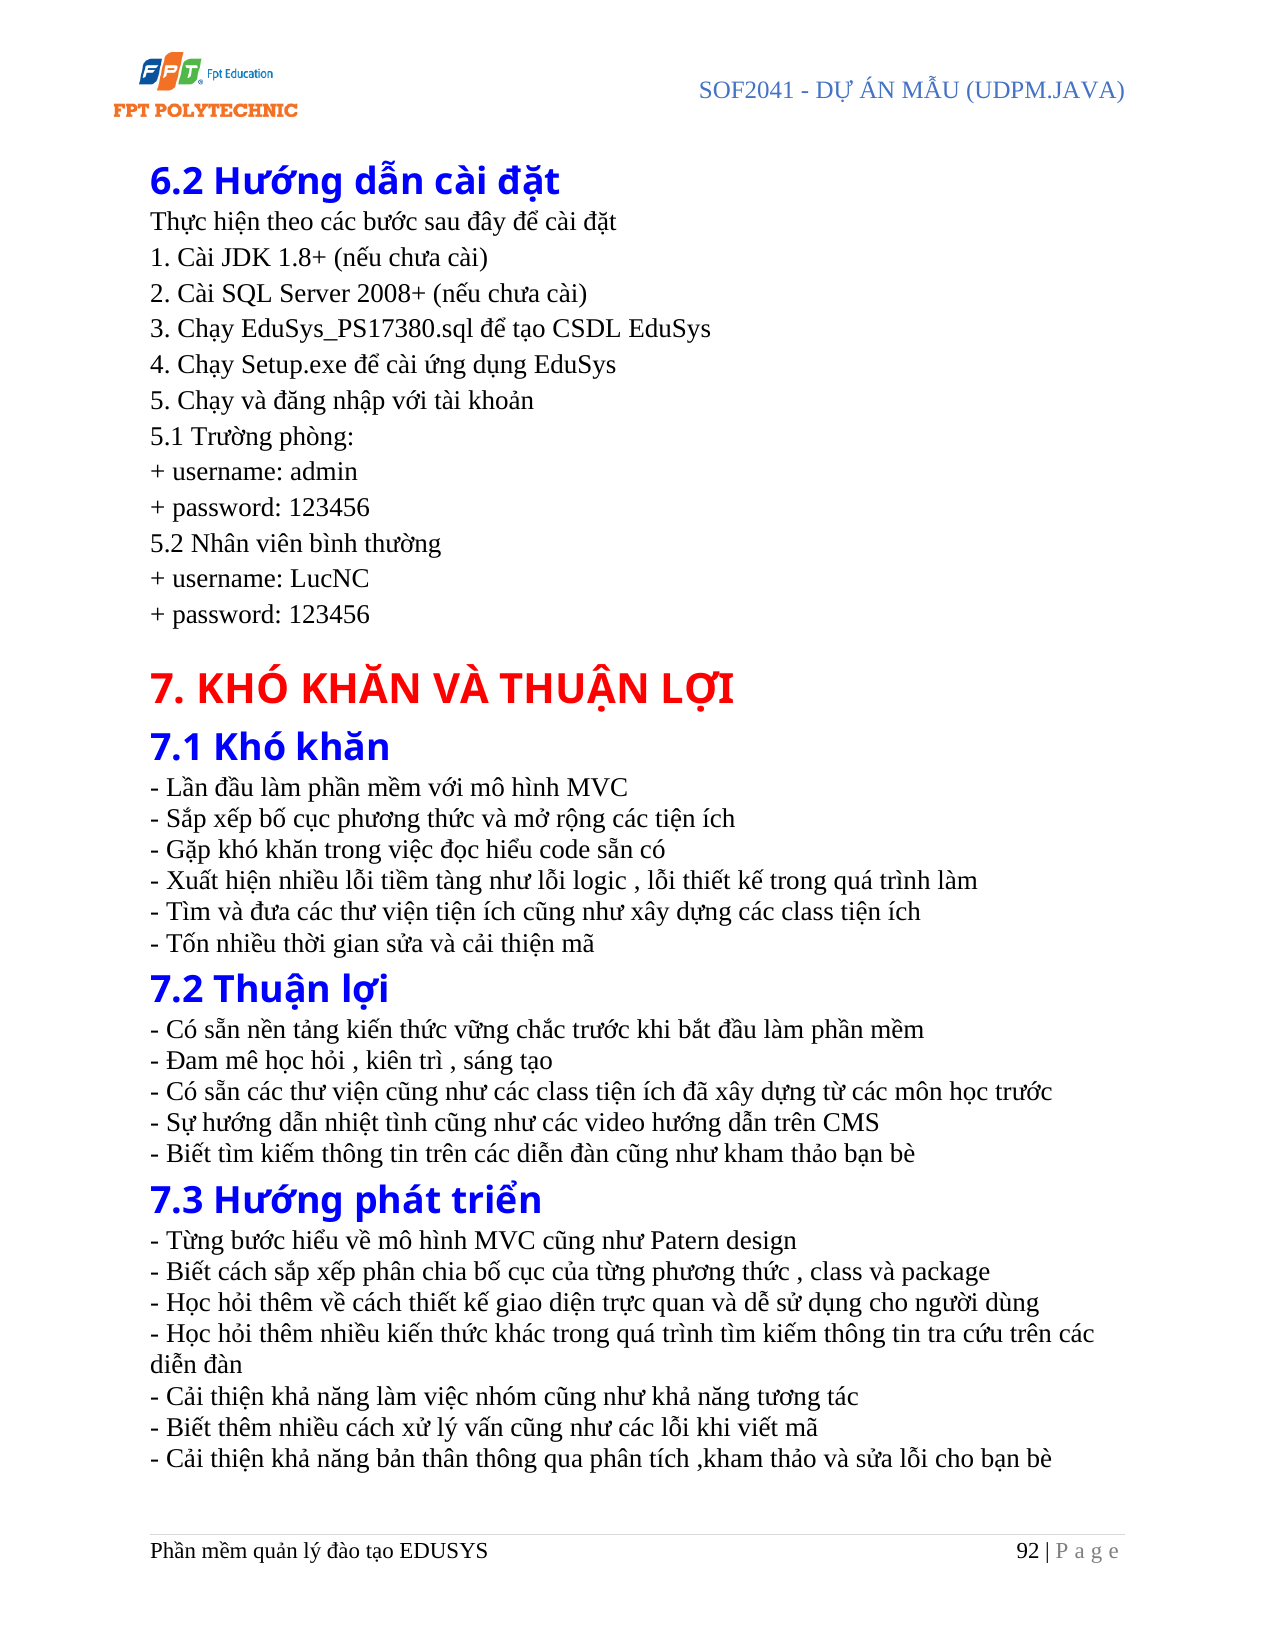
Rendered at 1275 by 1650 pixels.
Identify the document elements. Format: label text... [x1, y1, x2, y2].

text - Học hỏi thêm về cách thiết kế giao diện trực quan và dễ sử dụng cho người dùng [150, 1286, 1125, 1317]
subtitle 7. KHÓ KHĂN VÀ THUẬN LỢI [150, 659, 1125, 716]
text - Tìm và đưa các thư viện tiện ích cũng như xây dựng các class tiện ích [150, 896, 1125, 927]
picture [113, 52, 298, 117]
text - Sắp xếp bố cục phương thức và mở rộng các tiện ích [150, 802, 1125, 833]
text - Tốn nhiều thời gian sửa và cải thiện mã [150, 927, 1125, 958]
text - Biết cách sắp xếp phân chia bố cục của từng phương thức , class và package [150, 1255, 1125, 1286]
text 5. Chạy và đăng nhập với tài khoản [150, 384, 1125, 415]
text - Đam mê học hỏi , kiên trì , sáng tạo [150, 1044, 1125, 1075]
text + password: 123456 [150, 598, 1125, 629]
text 1. Cài JDK 1.8+ (nếu chưa cài) [150, 241, 1125, 272]
subtitle 7.1 Khó khăn [150, 720, 1125, 771]
text 4. Chạy Setup.exe để cài ứng dụng EduSys [150, 348, 1125, 379]
subtitle 7.2 Thuận lợi [150, 962, 1125, 1013]
subtitle 7.3 Hướng phát triển [150, 1173, 1125, 1224]
text - Từng bước hiểu về mô hình MVC cũng như Patern design [150, 1224, 1125, 1255]
text - Sự hướng dẫn nhiệt tình cũng như các video hướng dẫn trên CMS [150, 1106, 1125, 1138]
text 5.2 Nhân viên bình thường [150, 527, 1125, 558]
text - Cải thiện khả năng làm việc nhóm cũng như khả năng tương tác [150, 1380, 1125, 1411]
text - Xuất hiện nhiều lỗi tiềm tàng như lỗi logic , lỗi thiết kế trong quá trình làm [150, 864, 1125, 896]
text - Có sẵn nền tảng kiến thức vững chắc trước khi bắt đầu làm phần mềm [150, 1013, 1125, 1044]
text - Biết tìm kiếm thông tin trên các diễn đàn cũng như kham thảo bạn bè [150, 1138, 1125, 1169]
text - Gặp khó khăn trong việc đọc hiểu code sẵn có [150, 833, 1125, 864]
text - Biết thêm nhiều cách xử lý vấn cũng như các lỗi khi viết mã [150, 1411, 1125, 1442]
text Thực hiện theo các bước sau đây để cài đặt [150, 205, 1125, 236]
text 3. Chạy EduSys_PS17380.sql để tạo CSDL EduSys [150, 312, 1125, 343]
text - Học hỏi thêm nhiều kiến thức khác trong quá trình tìm kiếm thông tin tra cứu trên các diễn đàn [150, 1317, 1125, 1380]
text - Có sẵn các thư viện cũng như các class tiện ích đã xây dựng từ các môn học trước [150, 1075, 1125, 1106]
text + username: LucNC [150, 562, 1125, 594]
text + username: admin [150, 455, 1125, 486]
text - Lần đầu làm phần mềm với mô hình MVC [150, 771, 1125, 802]
text 5.1 Trường phòng: [150, 419, 1125, 451]
text - Cải thiện khả năng bản thân thông qua phân tích ,kham thảo và sửa lỗi cho bạn bè [150, 1442, 1125, 1473]
subtitle 6.2 Hướng dẫn cài đặt [150, 154, 1125, 205]
text + password: 123456 [150, 491, 1125, 522]
text 2. Cài SQL Server 2008+ (nếu chưa cài) [150, 277, 1125, 308]
